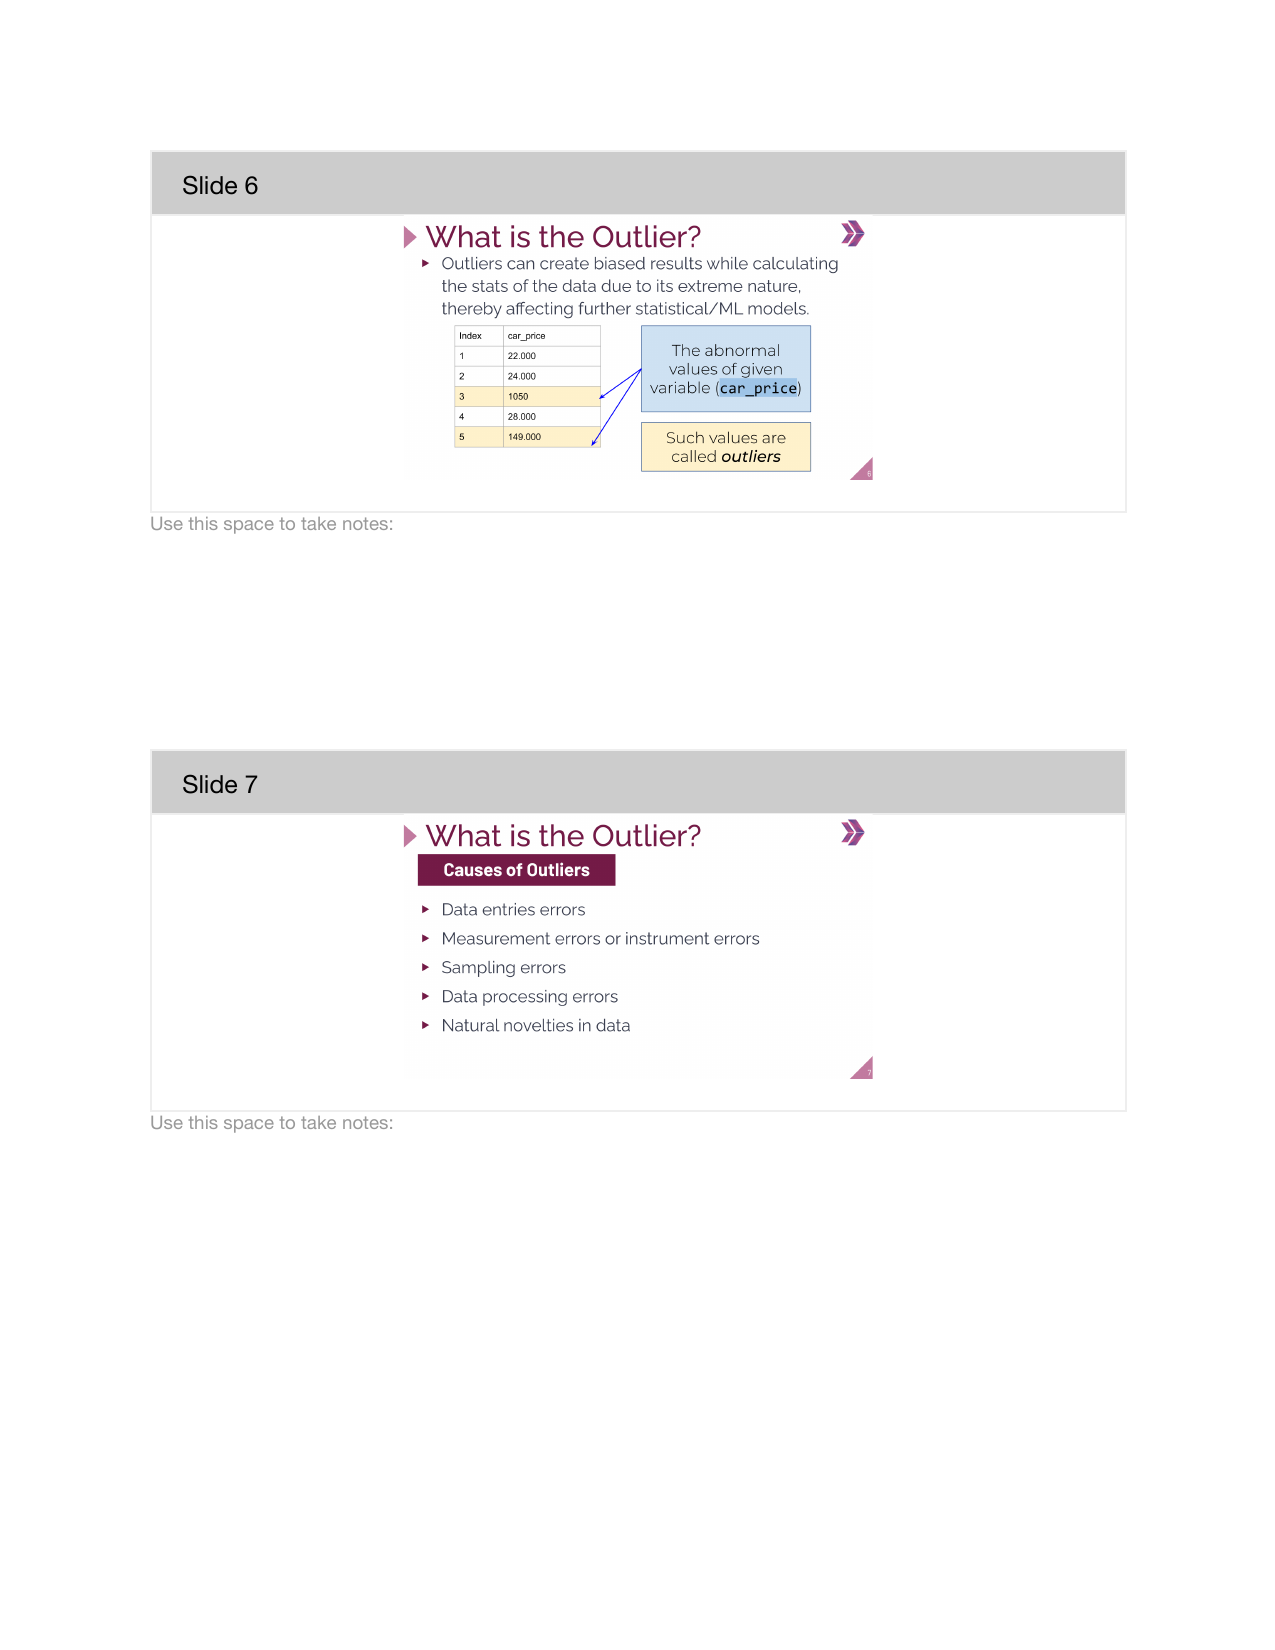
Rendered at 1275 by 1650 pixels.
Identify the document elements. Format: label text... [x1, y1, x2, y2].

text Use this space to take notes: [150, 513, 1125, 536]
table_header Slide 7 [152, 751, 1125, 813]
table_header Slide 6 [152, 152, 1125, 214]
picture [403, 215, 873, 480]
picture [403, 814, 873, 1079]
table_cell [152, 216, 1125, 511]
table_cell [152, 815, 1125, 1110]
text Use this space to take notes: [150, 1112, 1125, 1135]
